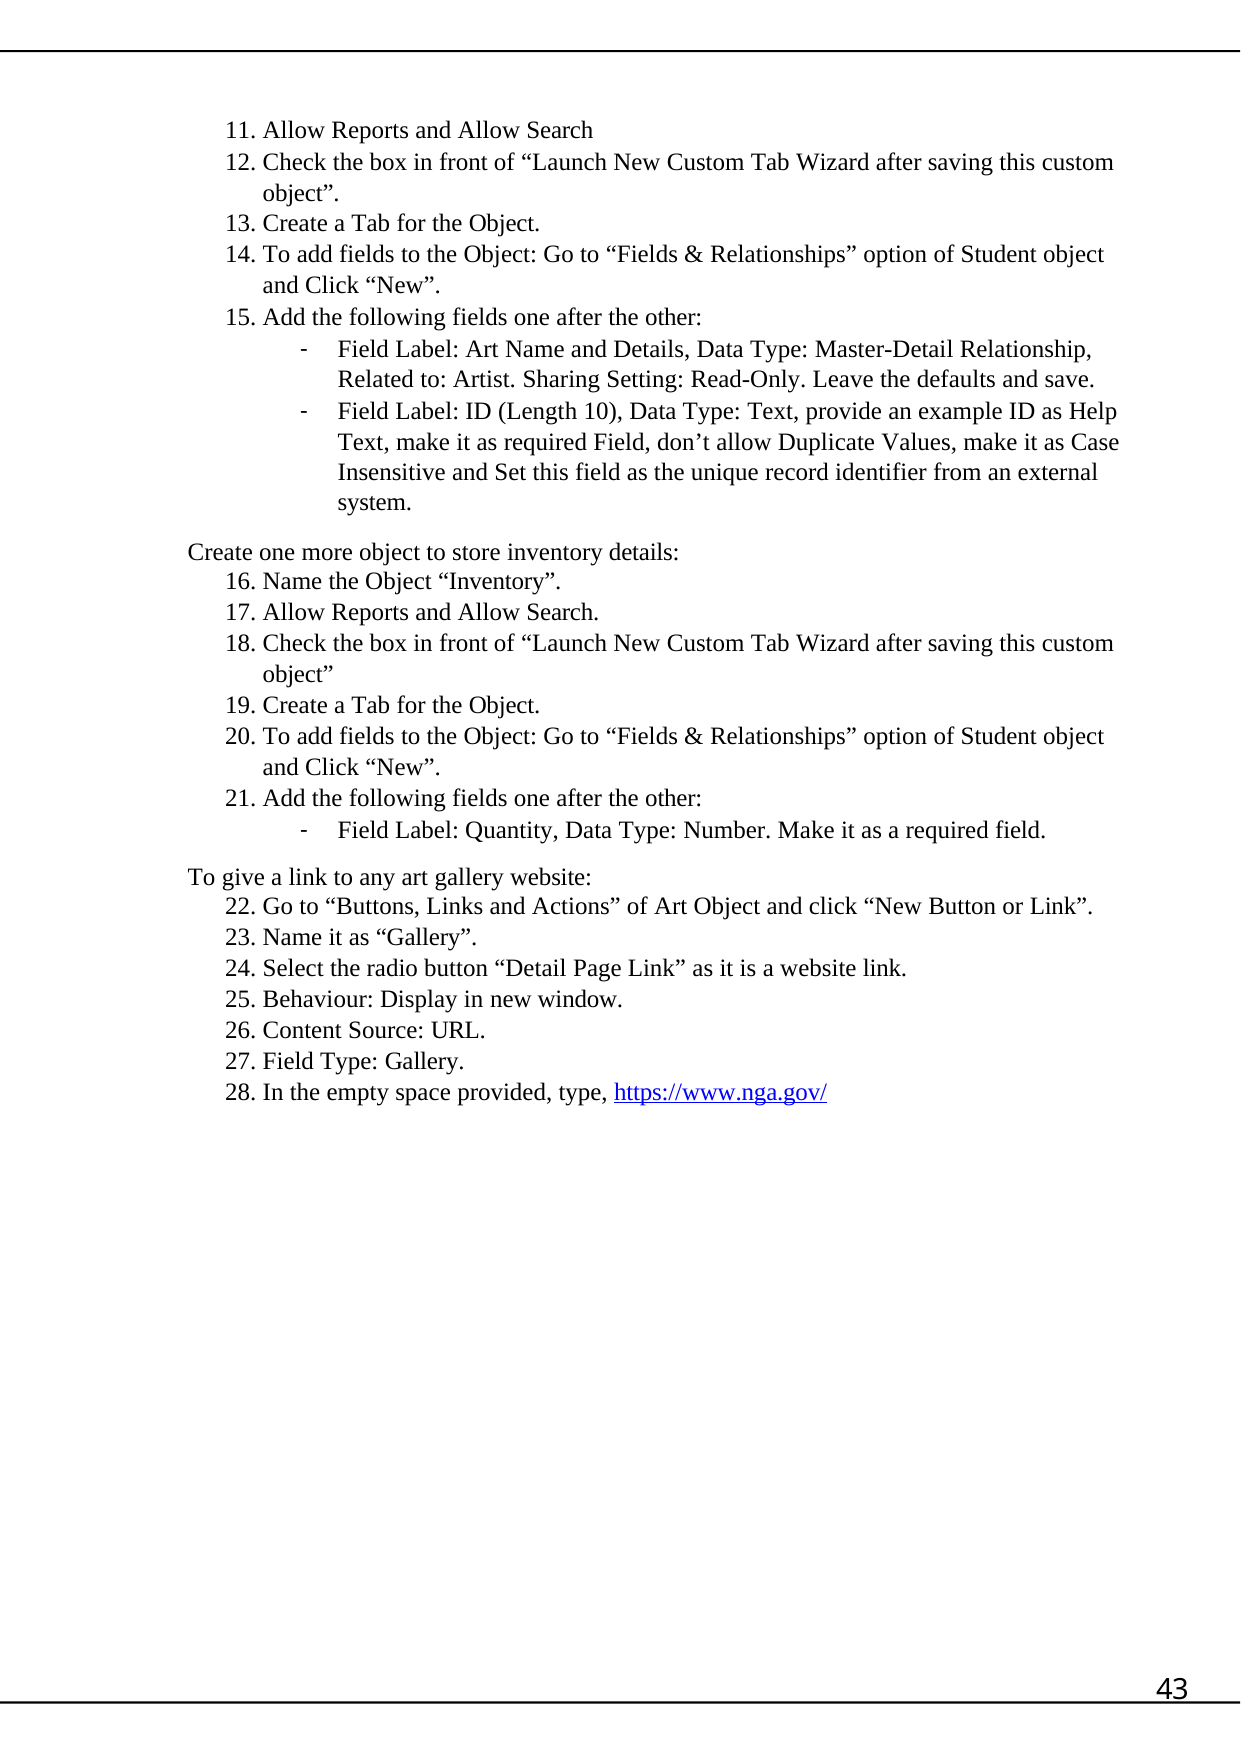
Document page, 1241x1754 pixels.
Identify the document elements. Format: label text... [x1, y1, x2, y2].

list Allow Reports and Allow Search. [225, 597, 1198, 626]
list Content Source: URL. [225, 1015, 1198, 1044]
text To give a link to any art gallery website: [187, 862, 1198, 891]
list To add fields to the Object: Go to “Fields & Relationships” option of Student object and Click “New”. [225, 721, 1104, 781]
list Check the box in front of “Launch New Custom Tab Wizard after saving this custom object”. [225, 147, 1114, 206]
list Create a Tab for the Object. [225, 690, 1198, 719]
list Field Label: Art Name and Details, Data Type: Master-Detail Relationship, Related to: Artist. Sharing Setting: Read-Only. Leave the defaults and save. [300, 333, 1095, 393]
list Go to “Buttons, Links and Actions” of Art Object and click “New Button or Link”. [225, 891, 1198, 919]
list Allow Reports and Allow Search [225, 116, 1198, 144]
list Check the box in front of “Launch New Custom Tab Wizard after saving this custom object” [225, 628, 1114, 688]
list Select the radio button “Detail Page Link” as it is a website link. [225, 953, 1198, 982]
text - Field Label: Quantity, Data Type: Number. Make it as a required field. [300, 814, 1198, 844]
list Name it as “Gallery”. [225, 922, 1198, 950]
text Create one more object to store inventory details: [187, 537, 1198, 566]
list Field Label: ID (Length 10), Data Type: Text, provide an example ID as Help Text, make it as required Field, don’t allow Duplicate Values, make it as Case Insensitive and Set this field as the unique record identifier from an external system. [300, 395, 1119, 516]
list To add fields to the Object: Go to “Fields & Relationships” option of Student object and Click “New”. [225, 239, 1104, 299]
list Add the following fields one after the other: [225, 302, 1198, 331]
list In the empty space provided, type, https://www.nga.gov/ [225, 1077, 1198, 1106]
list Behaviour: Display in new window. [225, 984, 1198, 1013]
list Field Type: Gallery. [225, 1046, 1198, 1075]
list Add the following fields one after the other: [225, 783, 1198, 812]
list Name the Object “Inventory”. [225, 566, 1198, 595]
list Create a Tab for the Object. [225, 209, 1198, 237]
